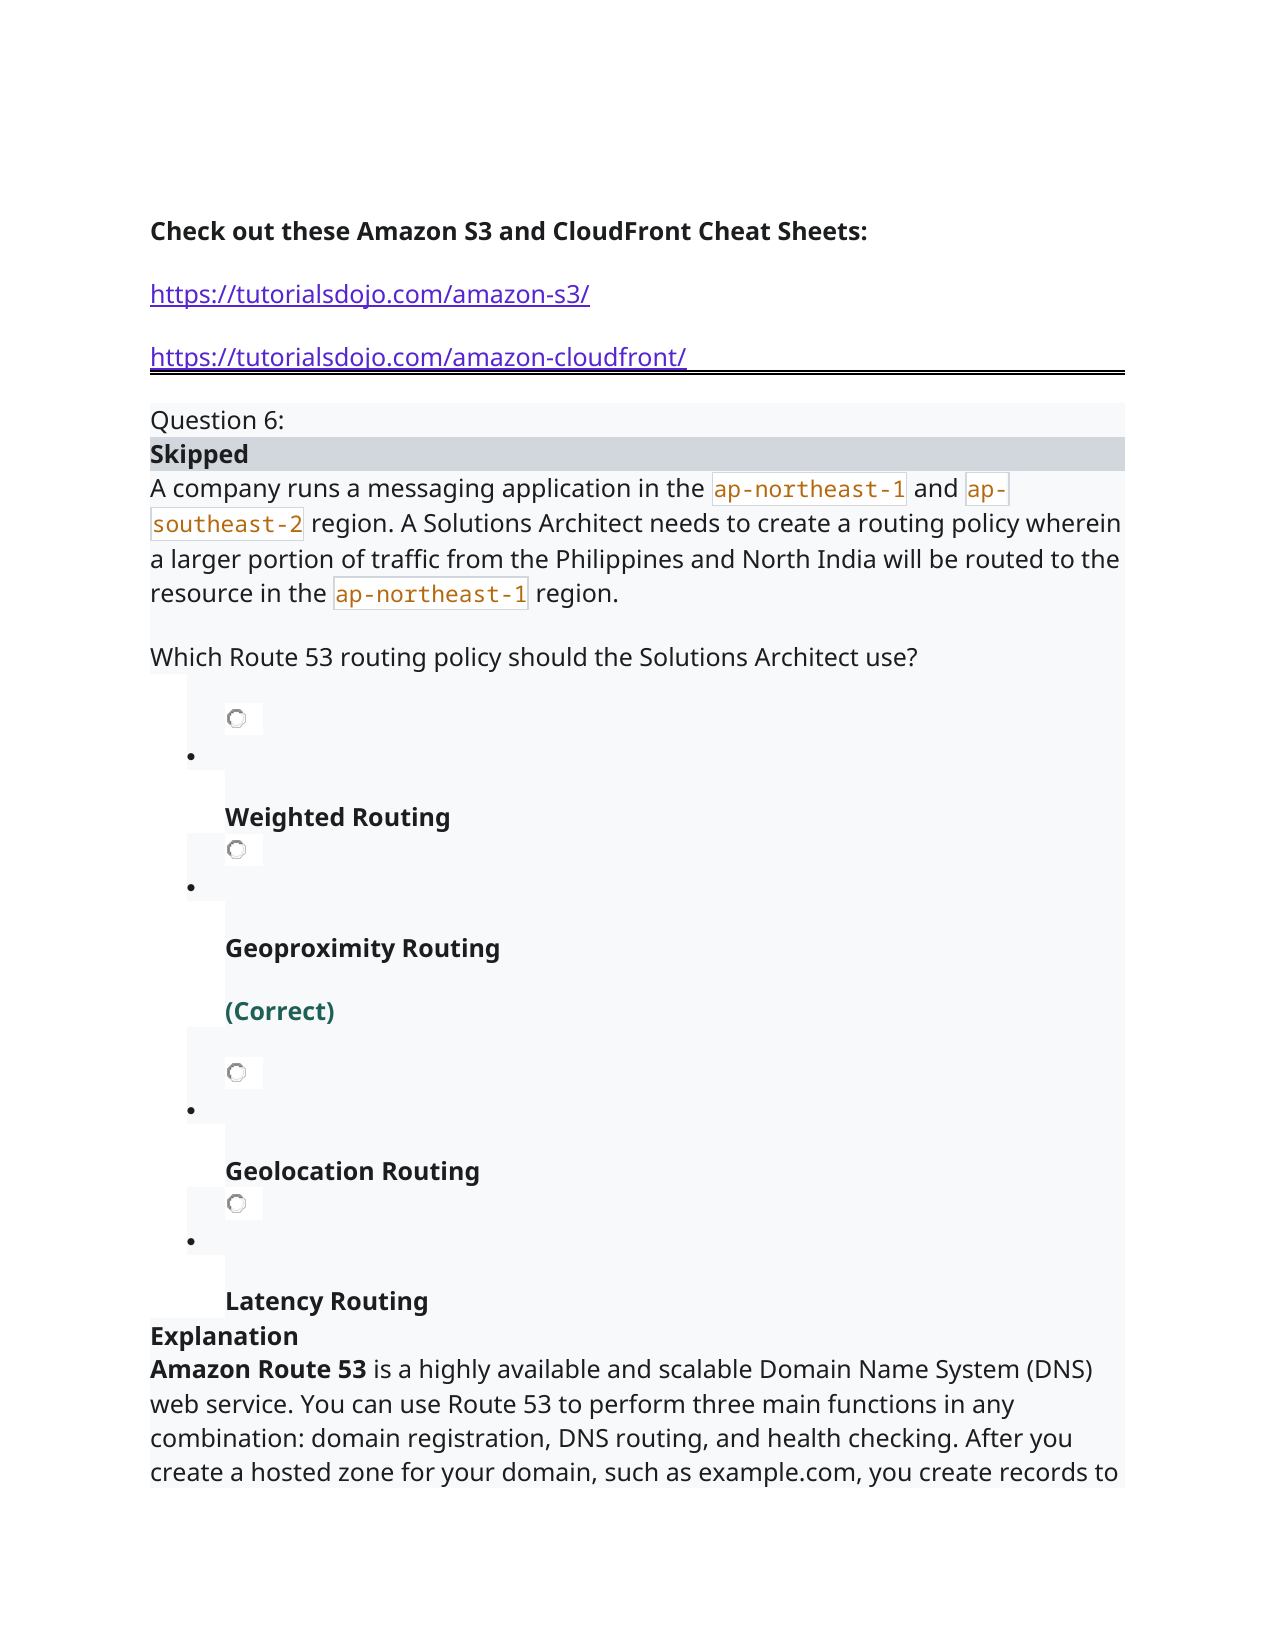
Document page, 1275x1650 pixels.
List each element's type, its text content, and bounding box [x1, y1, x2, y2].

text Explanation [150, 1318, 1125, 1352]
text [150, 1352, 1125, 1488]
text Question 6: [150, 403, 1125, 437]
text https://tutorialsdojo.com/amazon-cloudfront/ [150, 340, 1125, 370]
text Check out these Amazon S3 and CloudFront Cheat Sheets: [150, 213, 1125, 247]
text Weighted Routing [225, 799, 1125, 833]
text https://tutorialsdojo.com/amazon-s3/ [150, 276, 1125, 311]
text Skipped [150, 437, 1125, 471]
text Geolocation Routing [225, 1153, 1125, 1187]
text A company runs a messaging application in the ap-northeast-1 and ap-southeast-2 region. A Solutions Architect needs to create a routing policy wherein a larger portion of traffic from the Philippines and North India will be routed to the resource in the ap-northeast-1 region. [150, 471, 1125, 610]
text (Correct) [225, 993, 1125, 1027]
text Geoproximity Routing [225, 930, 1125, 964]
text Which Route 53 routing policy should the Solutions Architect use? [150, 639, 1125, 674]
text Latency Routing [225, 1284, 1125, 1318]
